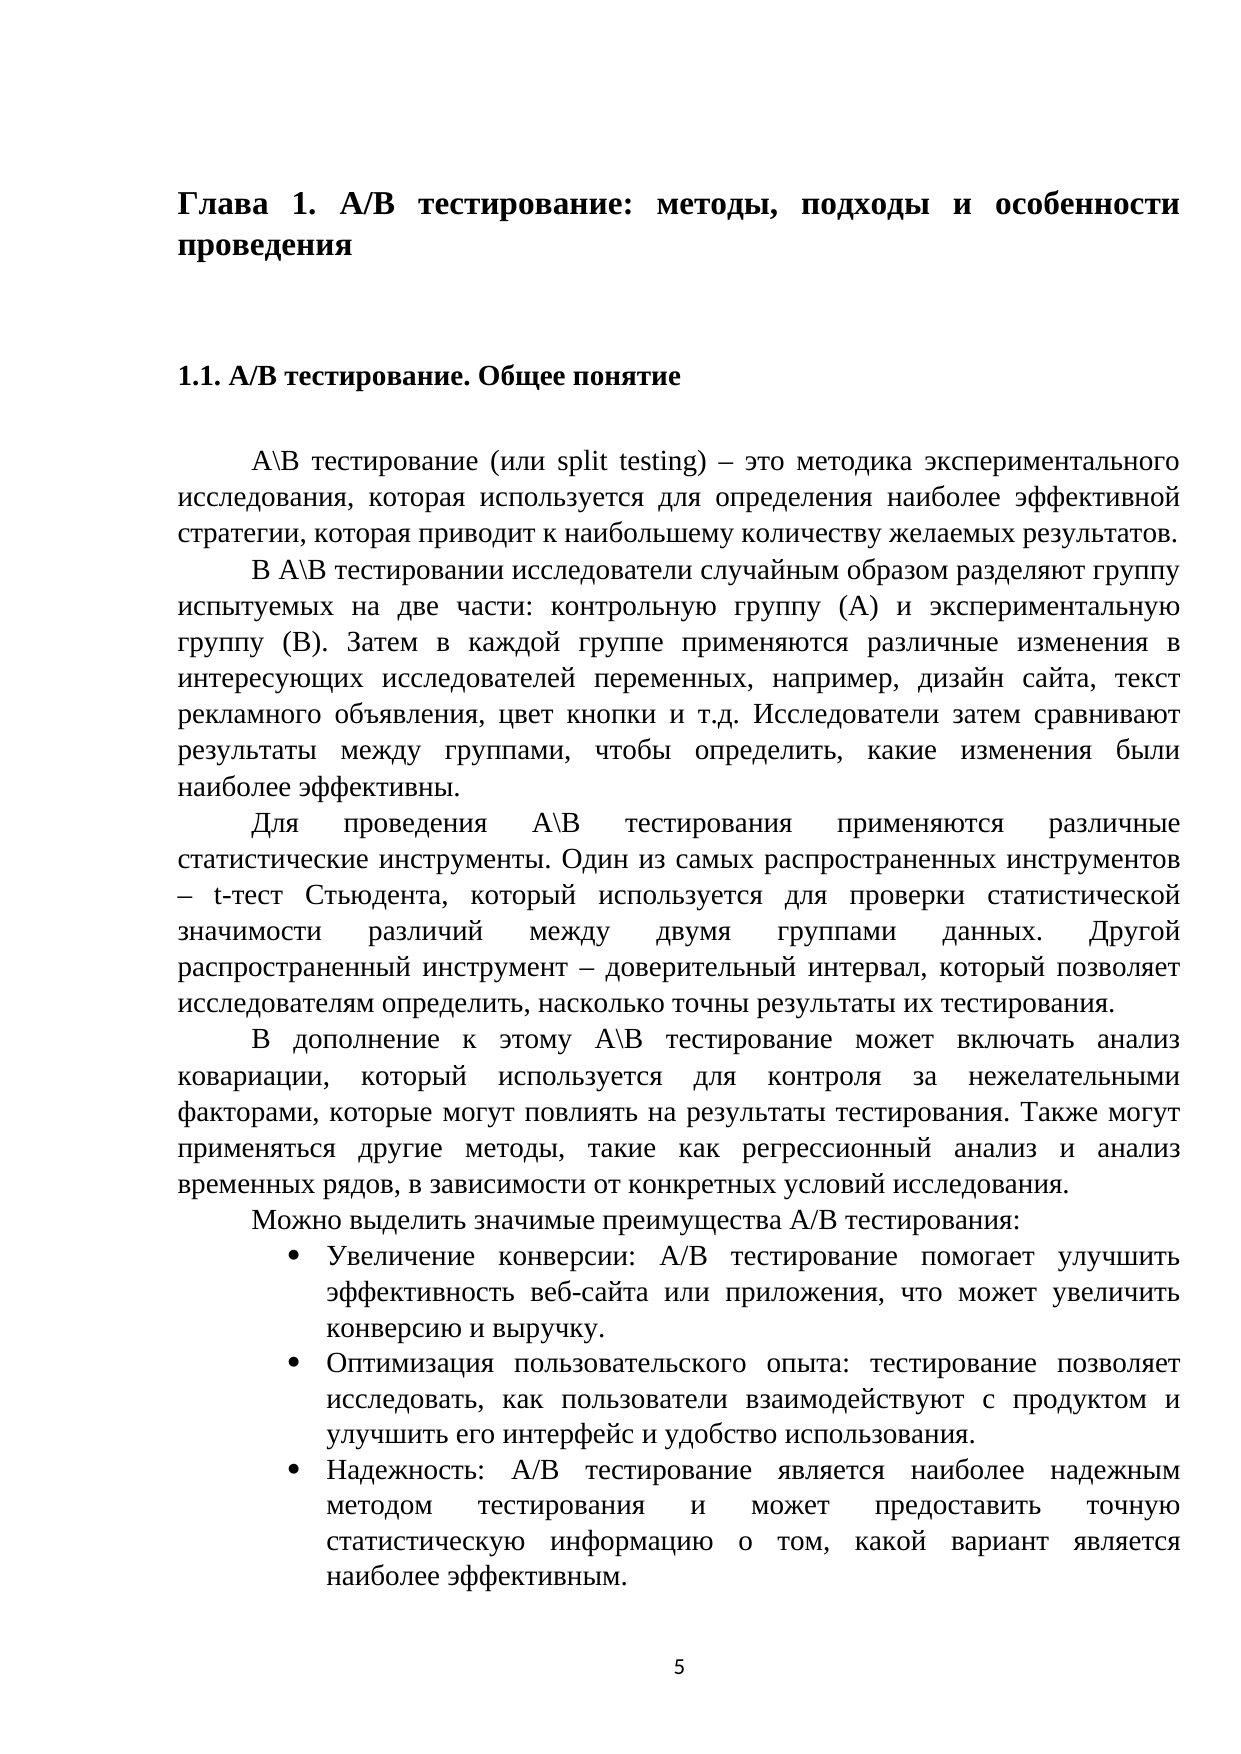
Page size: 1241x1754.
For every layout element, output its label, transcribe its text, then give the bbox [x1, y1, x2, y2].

text Для проведения А\В тестирования применяются различные статистические инструменты. Один из самых распространенных инструментов – t-тест Стьюдента, который используется для проверки статистической значимости различий между двумя группами данных. Другой распространенный инструмент – доверительный интервал, который позволяет исследователям определить, насколько точны результаты их тестирования. [177, 805, 1181, 1019]
list Надежность: А/B тестирование является наиболее надежным методом тестирования и может предоставить точную статистическую информацию о том, какой вариант является наиболее эффективным. [288, 1452, 1181, 1592]
list Оптимизация пользовательского опыта: тестирование позволяет исследовать, как пользователи взаимодействуют с продуктом и улучшить его интерфейс и удобство использования. [288, 1345, 1181, 1450]
list Увеличение конверсии: А/B тестирование помогает улучшить эффективность веб-сайта или приложения, что может увеличить конверсию и выручку. [288, 1238, 1181, 1343]
subtitle Глава 1. A/B тестирование: методы, подходы и особенности проведения [177, 183, 1181, 263]
text А\В тестирование (или split testing) – это методика экспериментального исследования, которая используется для определения наиболее эффективной стратегии, которая приводит к наибольшему количеству желаемых результатов. [177, 443, 1181, 549]
text В дополнение к этому А\В тестирование может включать анализ ковариации, который используется для контроля за нежелательными факторами, которые могут повлиять на результаты тестирования. Также могут применяться другие методы, такие как регрессионный анализ и анализ временных рядов, в зависимости от конкретных условий исследования. [177, 1022, 1181, 1200]
text В А\В тестировании исследователи случайным образом разделяют группу испытуемых на две части: контрольную группу (А) и экспериментальную группу (B). Затем в каждой группе применяются различные изменения в интересующих исследователей переменных, например, дизайн сайта, текст рекламного объявления, цвет кнопки и т.д. Исследователи затем сравнивают результаты между группами, чтобы определить, какие изменения были наиболее эффективны. [177, 552, 1181, 802]
subtitle 1.1. A/B тестирование. Общее понятие [177, 358, 1181, 392]
text Можно выделить значимые преимущества А/B тестирования: [177, 1202, 1181, 1236]
